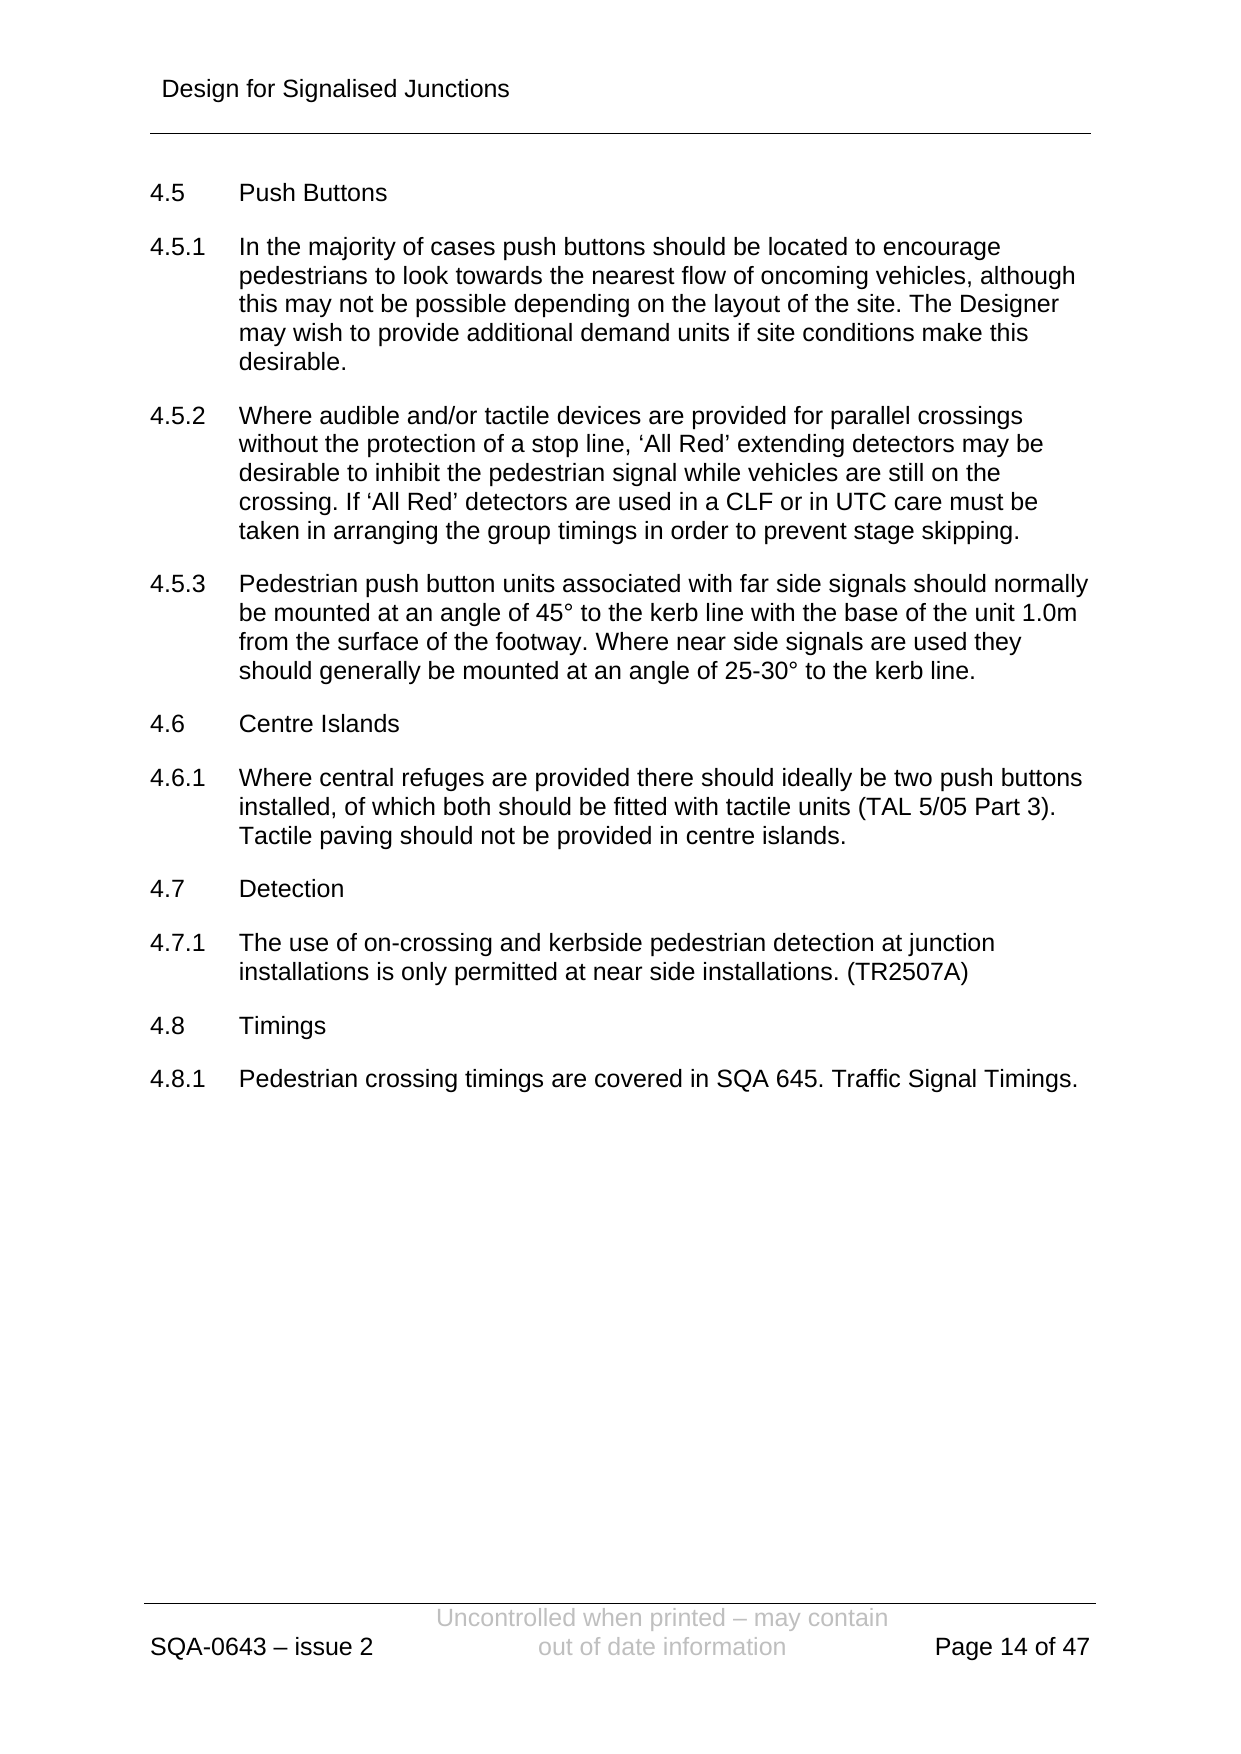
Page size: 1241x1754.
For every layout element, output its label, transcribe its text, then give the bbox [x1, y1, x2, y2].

subtitle 4.5 Push Buttons [150, 178, 1090, 207]
text 4.6.1 Where central refuges are provided there should ideally be two push buttons installed, of which both should be fitted with tactile units (TAL 5/05 Part 3). Tactile paving should not be provided in centre islands. [150, 763, 1090, 849]
text 4.5.2 Where audible and/or tactile devices are provided for parallel crossings without the protection of a stop line, ‘All Red’ extending detectors may be desirable to inhibit the pedestrian signal while vehicles are still on the crossing. If ‘All Red’ detectors are used in a CLF or in UTC care must be taken in arranging the group timings in order to prevent stage skipping. [150, 401, 1090, 544]
subtitle 4.8 Timings [150, 1011, 1090, 1039]
text 4.7.1 The use of on-crossing and kerbside pedestrian detection at junction installations is only permitted at near side installations. (TR2507A) [150, 928, 1090, 986]
text 4.5.1 In the majority of cases push buttons should be located to encourage pedestrians to look towards the nearest flow of oncoming vehicles, although this may not be possible depending on the layout of the site. The Designer may wish to provide additional demand units if site conditions make this desirable. [150, 232, 1090, 376]
subtitle 4.6 Centre Islands [150, 709, 1090, 738]
text 4.5.3 Pedestrian push button units associated with far side signals should normally be mounted at an angle of 45° to the kerb line with the base of the unit 1.0m from the surface of the footway. Where near side signals are used they should generally be mounted at an angle of 25-30° to the kerb line. [150, 569, 1090, 684]
text 4.8.1 Pedestrian crossing timings are covered in SQA 645. Traffic Signal Timings. [150, 1064, 1090, 1093]
subtitle 4.7 Detection [150, 874, 1090, 903]
